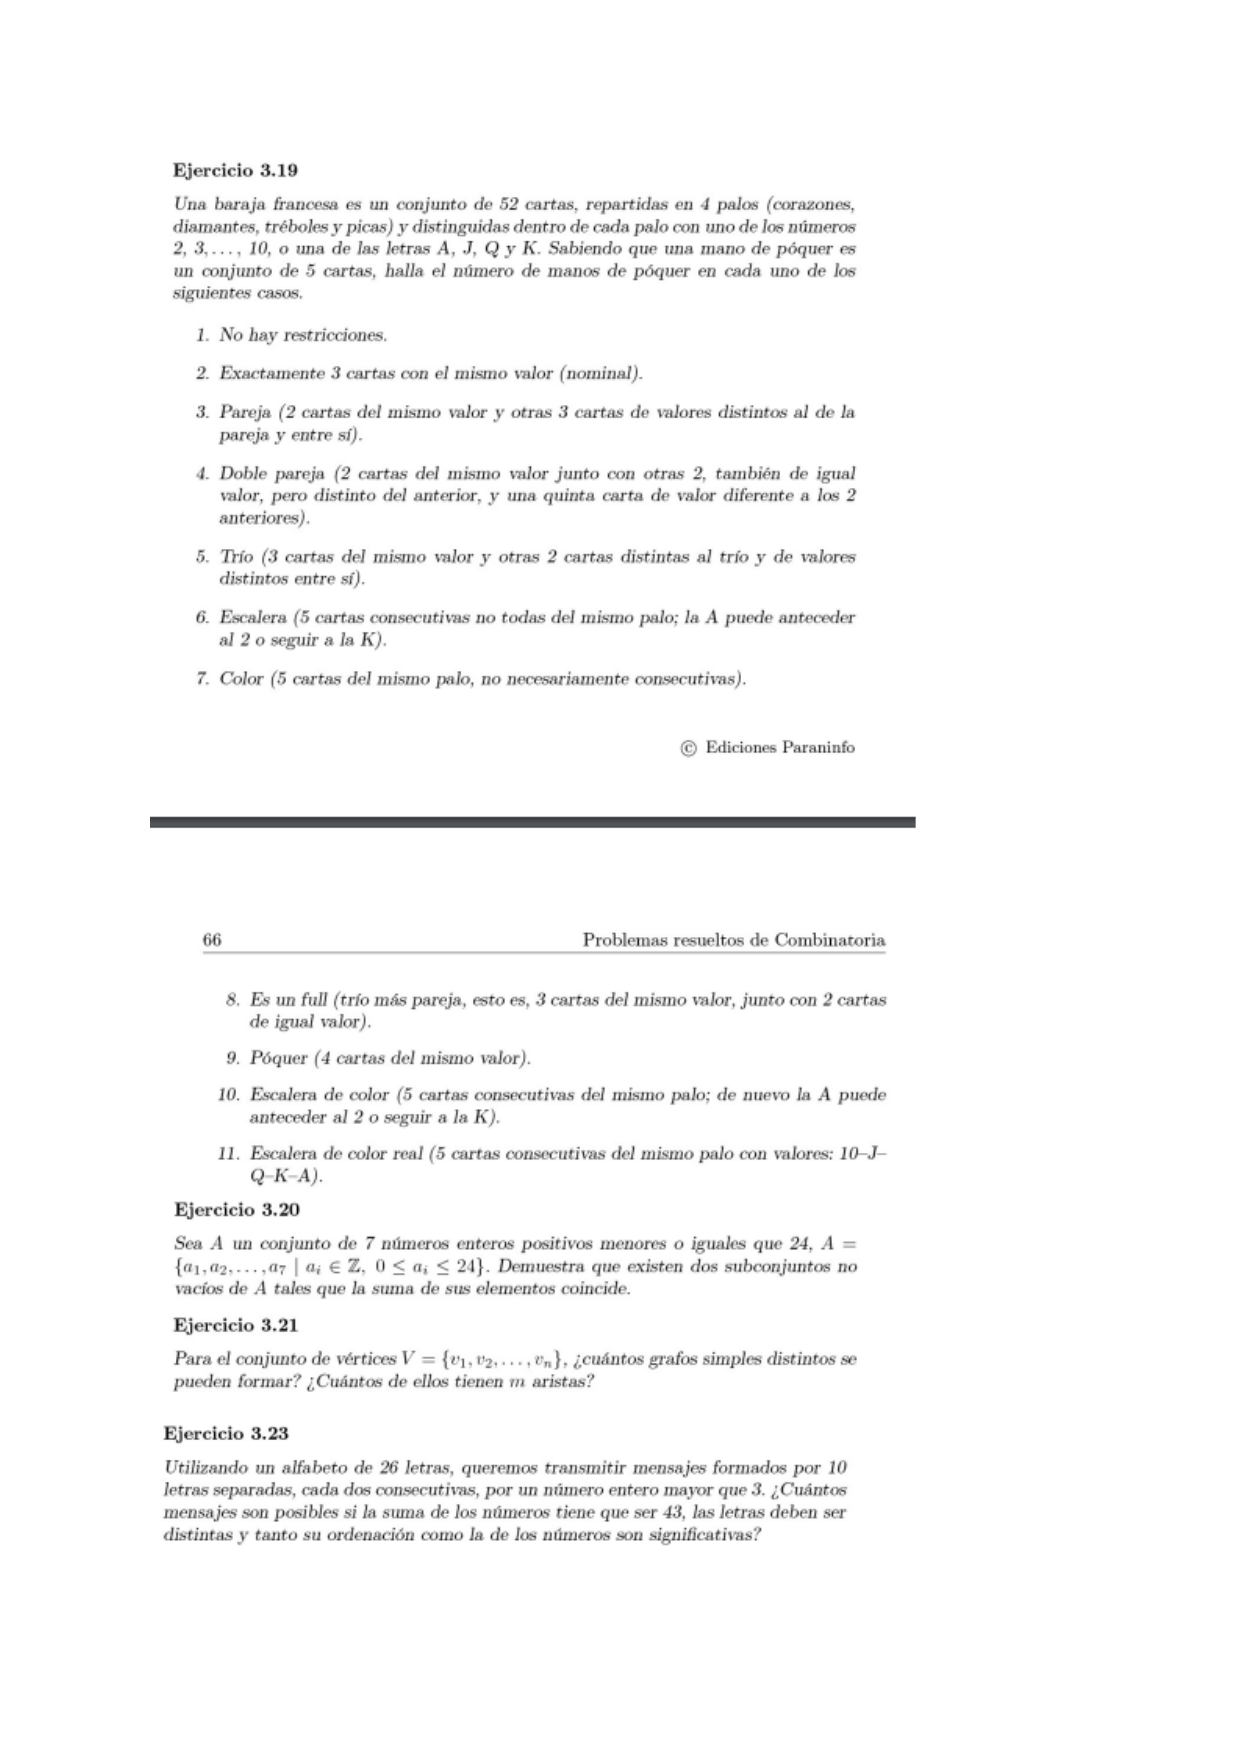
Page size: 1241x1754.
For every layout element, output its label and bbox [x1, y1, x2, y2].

picture [150, 150, 916, 1188]
picture [150, 1407, 871, 1547]
picture [150, 1310, 874, 1403]
picture [150, 1192, 885, 1307]
